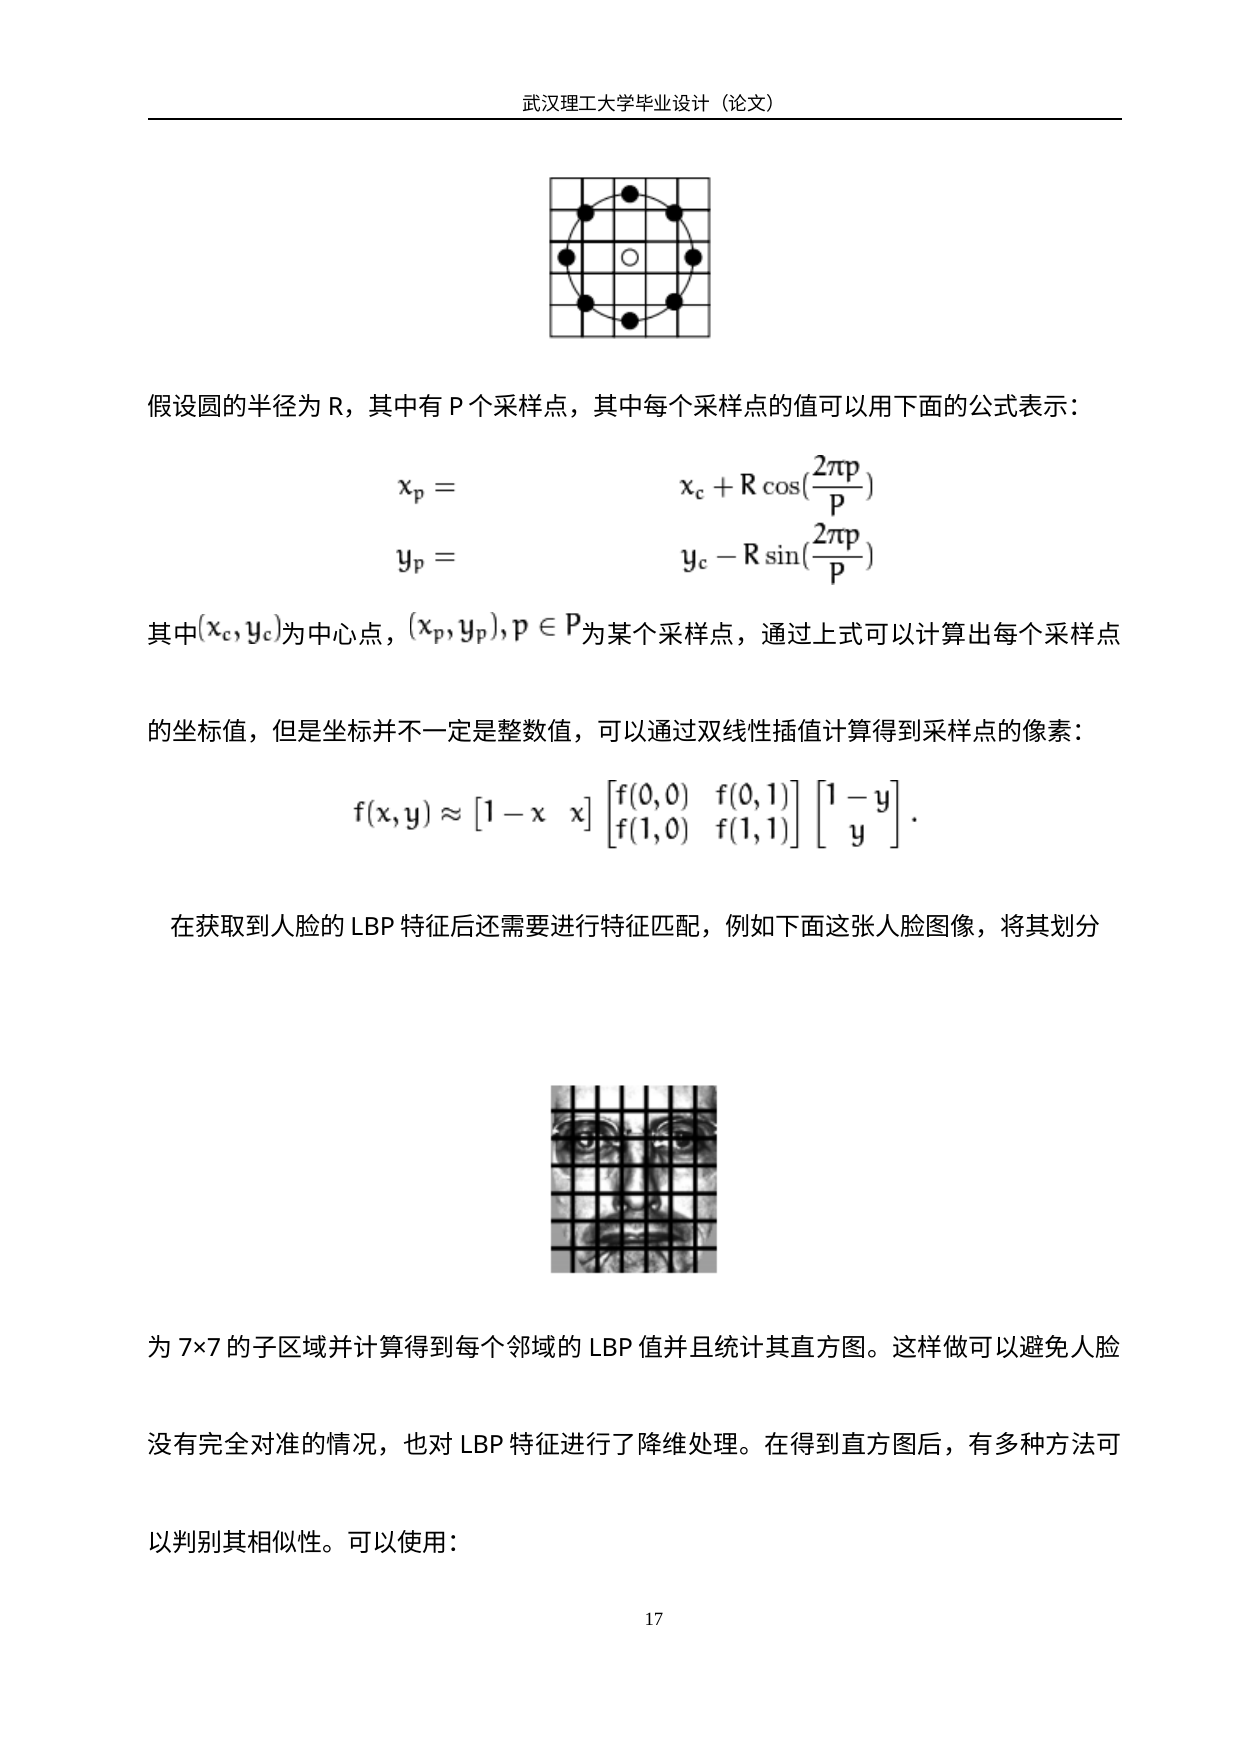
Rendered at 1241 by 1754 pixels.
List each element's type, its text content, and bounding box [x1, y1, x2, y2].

picture [396, 455, 874, 585]
text 假设圆的半径为R，其中有P个采样点，其中每个采样点的值可以用下面的公式表示： [148, 372, 1122, 437]
picture [526, 1070, 743, 1289]
text 为7×7的子区域并计算得到每个邻域的LBP值并且统计其直方图。这样做可以避免人脸没有完全对准的情况，也对LBP特征进行了降维处理。在得到直方图后，有多种方法可以判别其相似性。可以使用： [148, 1313, 1122, 1573]
picture [353, 780, 917, 850]
text 在获取到人脸的LBP特征后还需要进行特征匹配，例如下面这张人脸图像，将其划分 [148, 892, 1122, 1298]
picture [509, 162, 761, 353]
picture [199, 614, 282, 644]
text 其中为中心点，为某个采样点，通过上式可以计算出每个采样点的坐标值，但是坐标并不一定是整数值，可以通过双线性插值计算得到采样点的像素： [148, 599, 1122, 762]
picture [410, 612, 582, 644]
